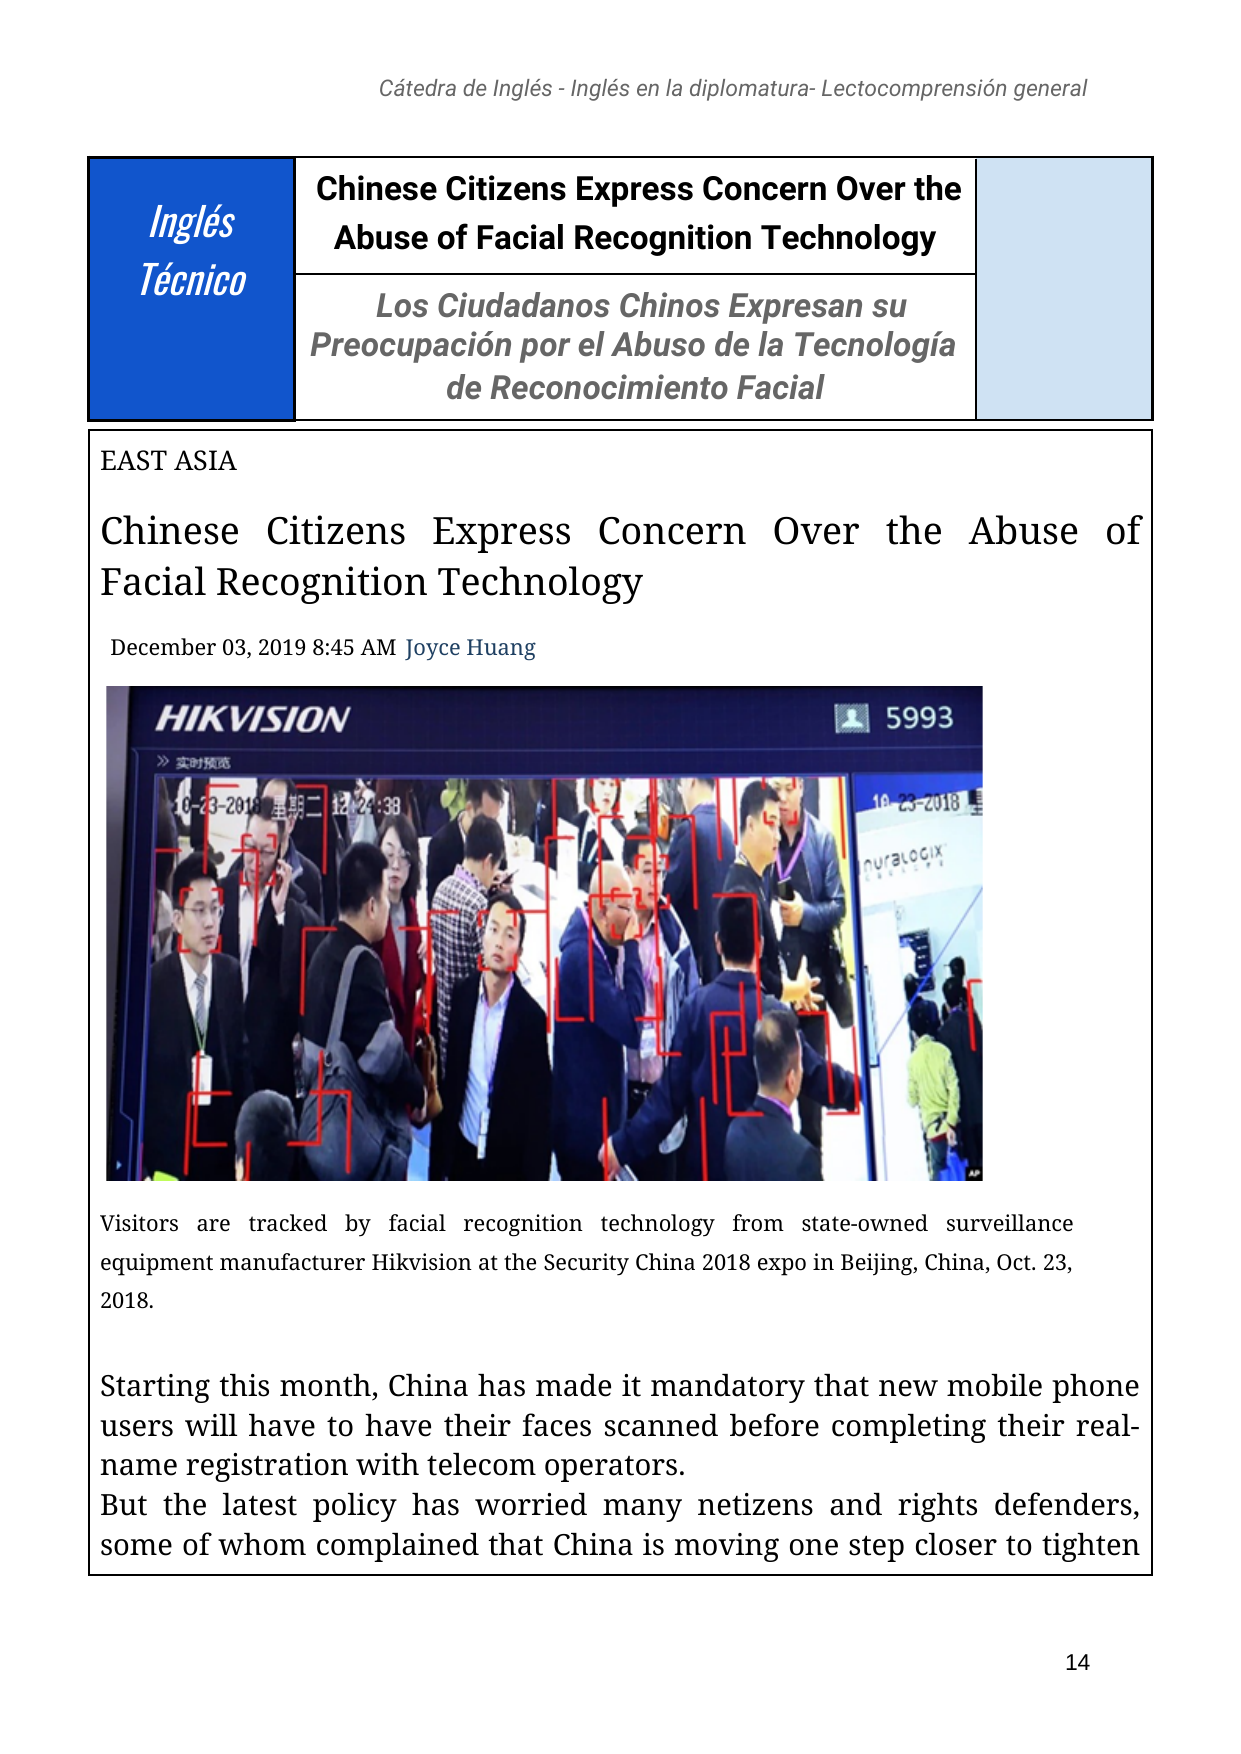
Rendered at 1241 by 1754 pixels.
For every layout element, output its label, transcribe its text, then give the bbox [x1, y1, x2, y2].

picture [106, 686, 983, 1181]
table_cell Los Ciudadanos Chinos Expresan su Preocupación por el Abuso de la Tecnología de Reconocimiento Facial [296, 275, 975, 419]
table_header Chinese Citizens Express Concern Over the Abuse of Facial Recognition Technology [296, 158, 976, 273]
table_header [90, 431, 1151, 1574]
table_header Inglés Técnico [90, 159, 293, 419]
table_header [977, 158, 1151, 419]
